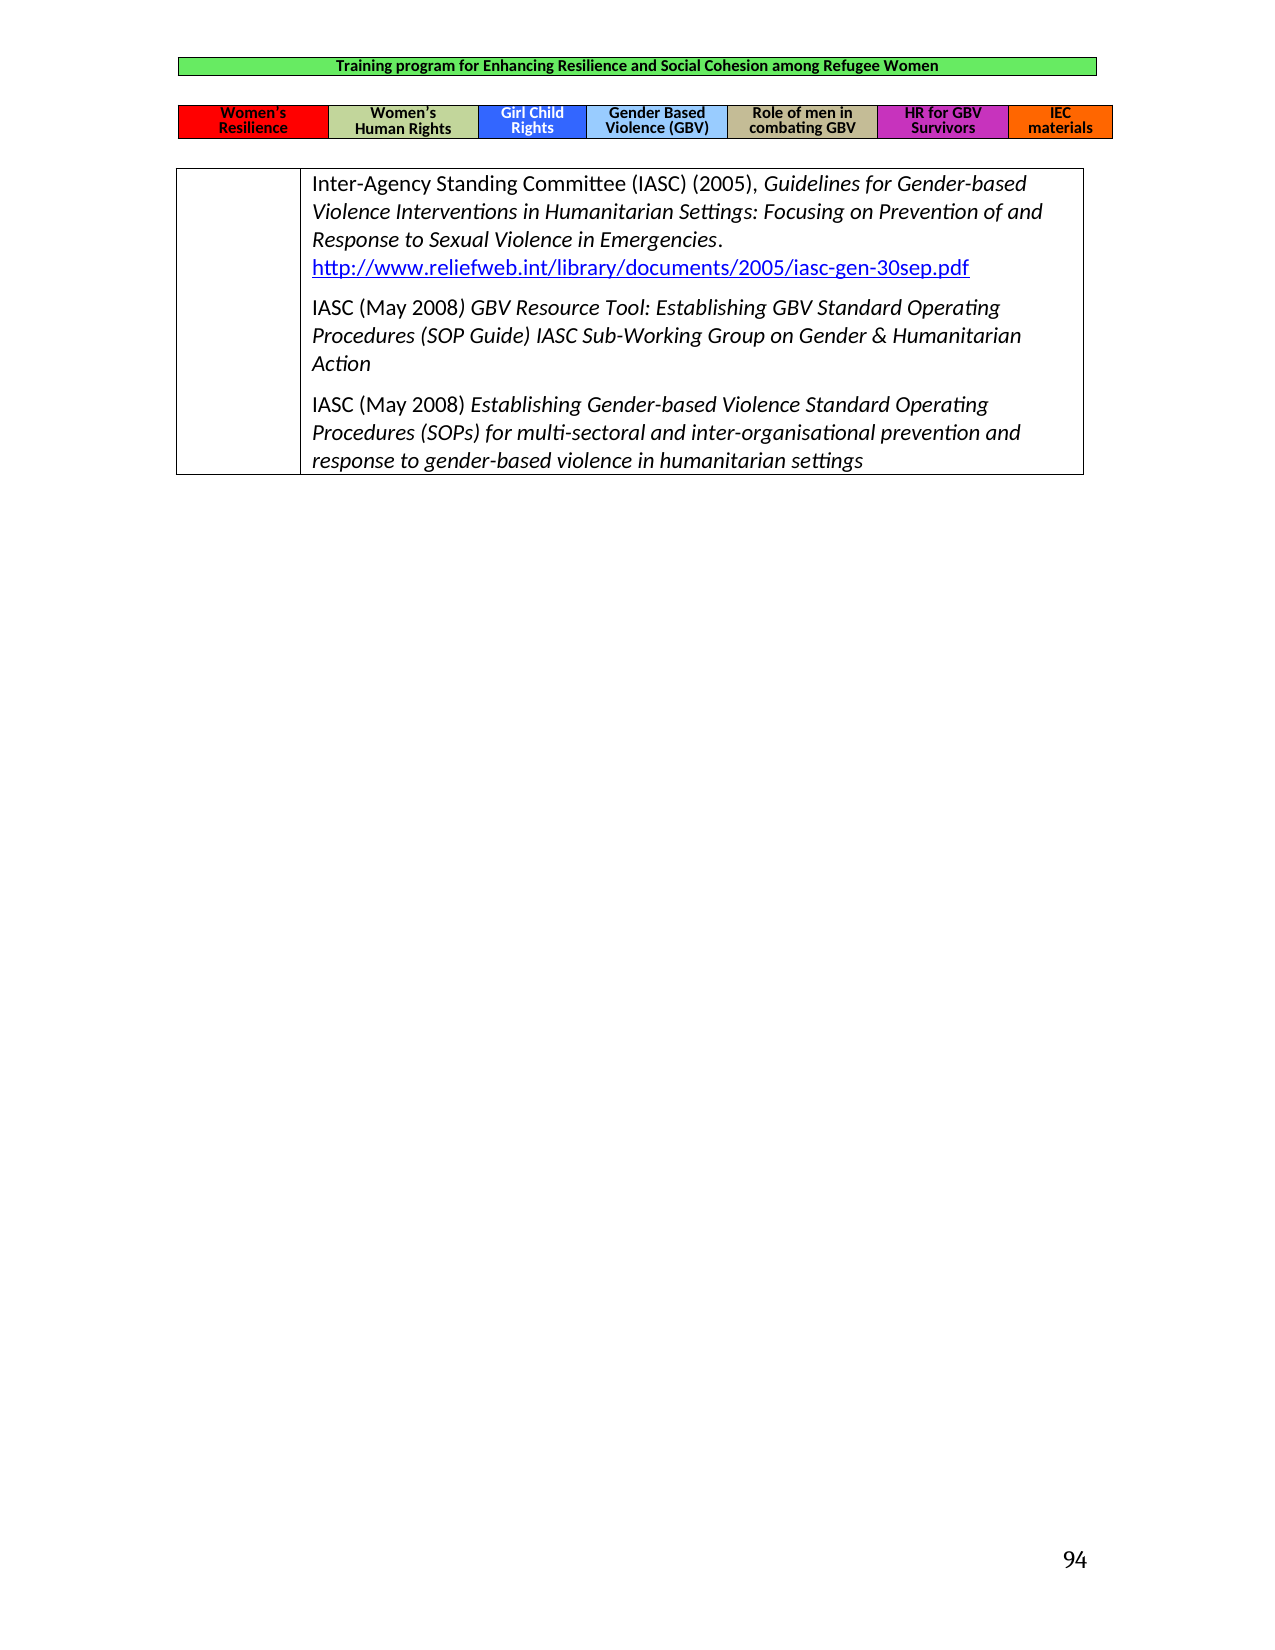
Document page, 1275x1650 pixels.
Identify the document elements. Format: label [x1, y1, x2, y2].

table_cell [301, 169, 1083, 474]
table_cell [177, 169, 300, 474]
